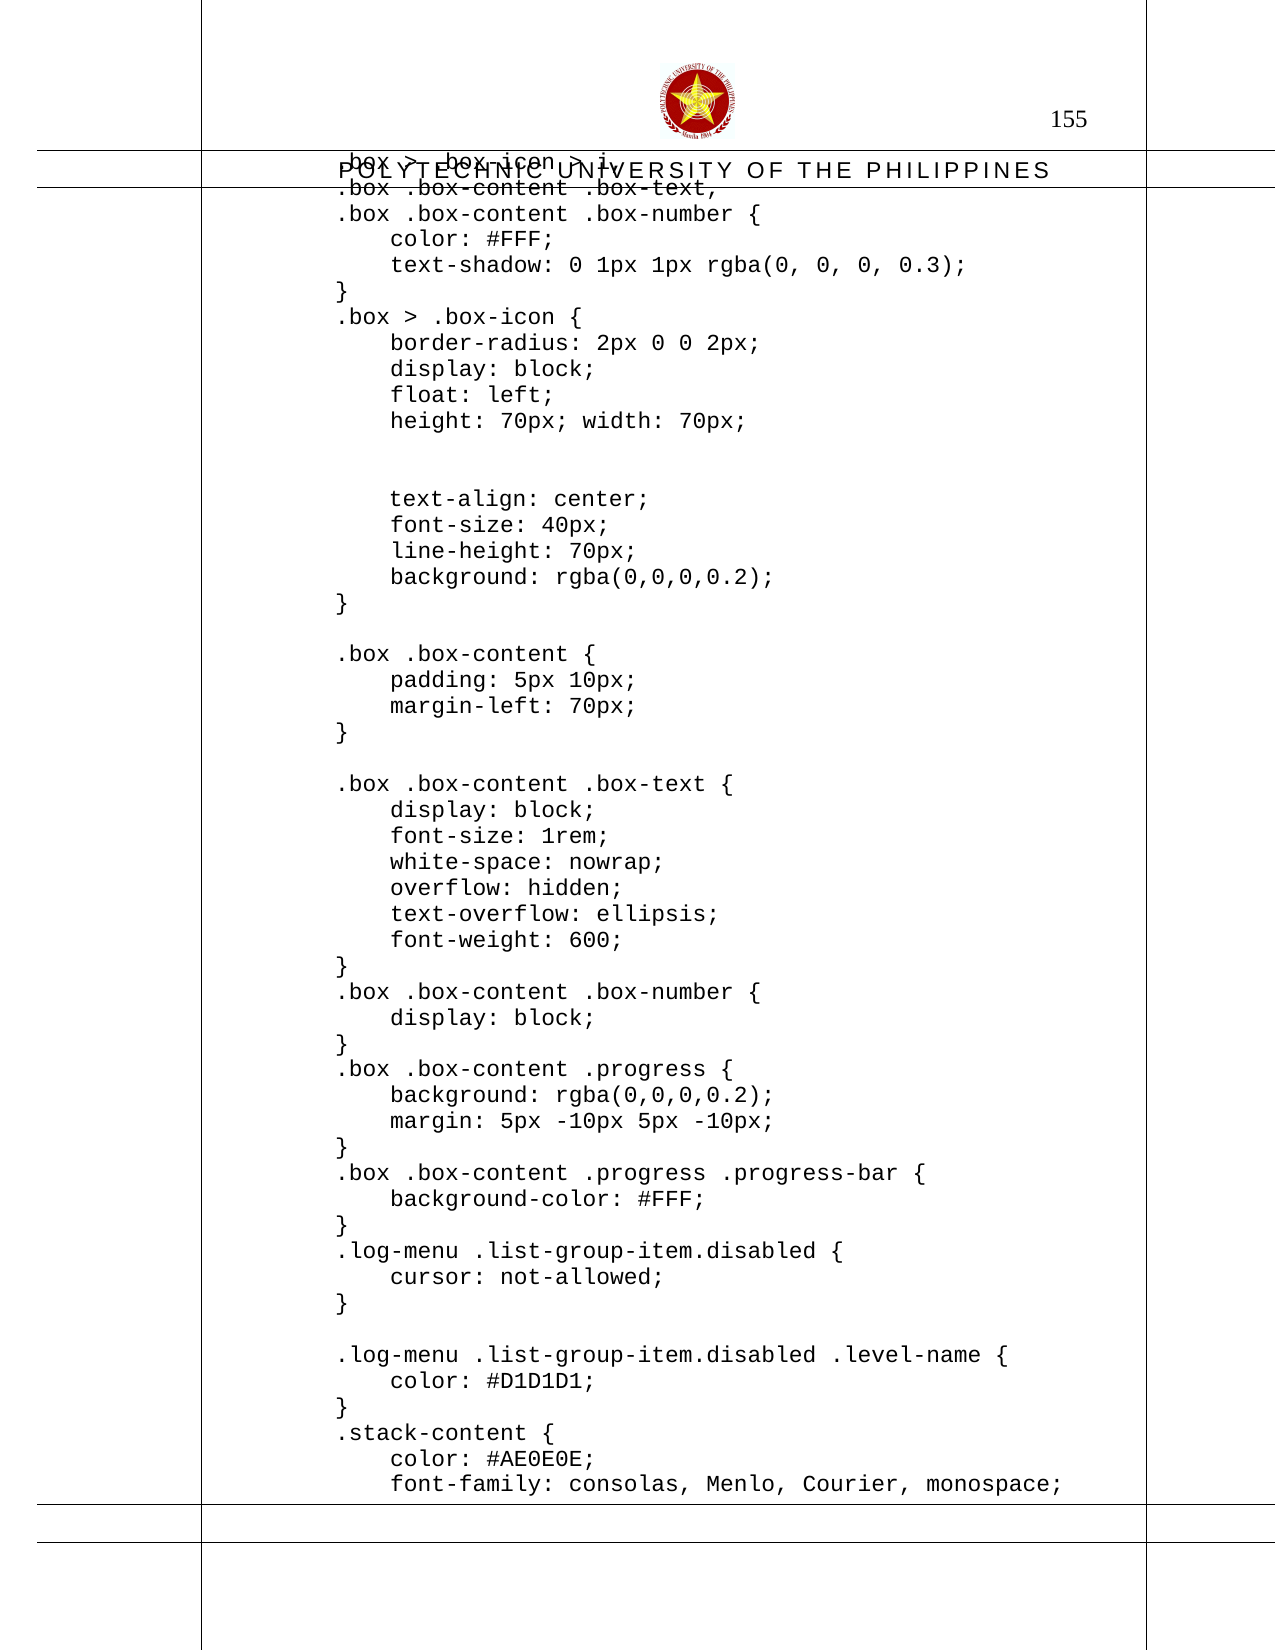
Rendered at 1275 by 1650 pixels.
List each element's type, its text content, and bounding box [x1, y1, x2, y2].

text font-weight: 600; [225, 928, 1125, 954]
text } [225, 280, 1125, 306]
text background: rgba(0,0,0,0.2); [225, 565, 1125, 591]
text .stack-content { [225, 1421, 1125, 1447]
text } [225, 954, 1125, 980]
text .box > .box-icon > i, [225, 150, 1125, 176]
text color: #FFF; [225, 228, 1125, 254]
text cursor: not-allowed; [225, 1265, 1125, 1291]
text .box .box-content .box-number { [225, 980, 1125, 1006]
text .log-menu .list-group-item.disabled .level-name { [225, 1343, 1125, 1369]
text .box .box-content .box-text { [225, 772, 1125, 798]
text } [225, 1136, 1125, 1162]
text } [225, 1291, 1125, 1317]
text .box .box-content { [225, 643, 1125, 669]
text background: rgba(0,0,0,0.2); [225, 1084, 1125, 1110]
text font-size: 40px; [225, 513, 1125, 539]
text height: 70px; width: 70px; [225, 409, 1125, 435]
text white-space: nowrap; [225, 850, 1125, 876]
text .box .box-content .box-text, [225, 176, 1125, 202]
text color: #D1D1D1; [225, 1369, 1125, 1395]
text background-color: #FFF; [225, 1187, 1125, 1213]
text .box > .box-icon { [225, 306, 1125, 332]
text text-align: center; [300, 487, 1125, 513]
text padding: 5px 10px; [225, 669, 1125, 695]
text color: #AE0E0E; [225, 1447, 1125, 1473]
text margin: 5px -10px 5px -10px; [225, 1110, 1125, 1136]
text margin-left: 70px; [225, 695, 1125, 721]
text .box .box-content .progress .progress-bar { [225, 1162, 1125, 1187]
text } [225, 1395, 1125, 1421]
text display: block; [225, 798, 1125, 824]
text } [225, 1213, 1125, 1239]
text display: block; [225, 357, 1125, 383]
text font-size: 1rem; [225, 824, 1125, 850]
picture [660, 63, 735, 139]
text } [225, 1032, 1125, 1058]
text text-overflow: ellipsis; [225, 902, 1125, 928]
text float: left; [225, 383, 1125, 409]
text border-radius: 2px 0 0 2px; [225, 332, 1125, 357]
text font-family: consolas, Menlo, Courier, monospace; [225, 1473, 1125, 1499]
text } [225, 721, 1125, 747]
text .log-menu .list-group-item.disabled { [225, 1239, 1125, 1265]
text } [225, 591, 1125, 617]
text .box .box-content .progress { [225, 1058, 1125, 1084]
text .box .box-content .box-number { [225, 202, 1125, 228]
text overflow: hidden; [225, 876, 1125, 902]
text text-shadow: 0 1px 1px rgba(0, 0, 0, 0.3); [225, 254, 1125, 280]
text display: block; [225, 1006, 1125, 1032]
text line-height: 70px; [225, 539, 1125, 565]
